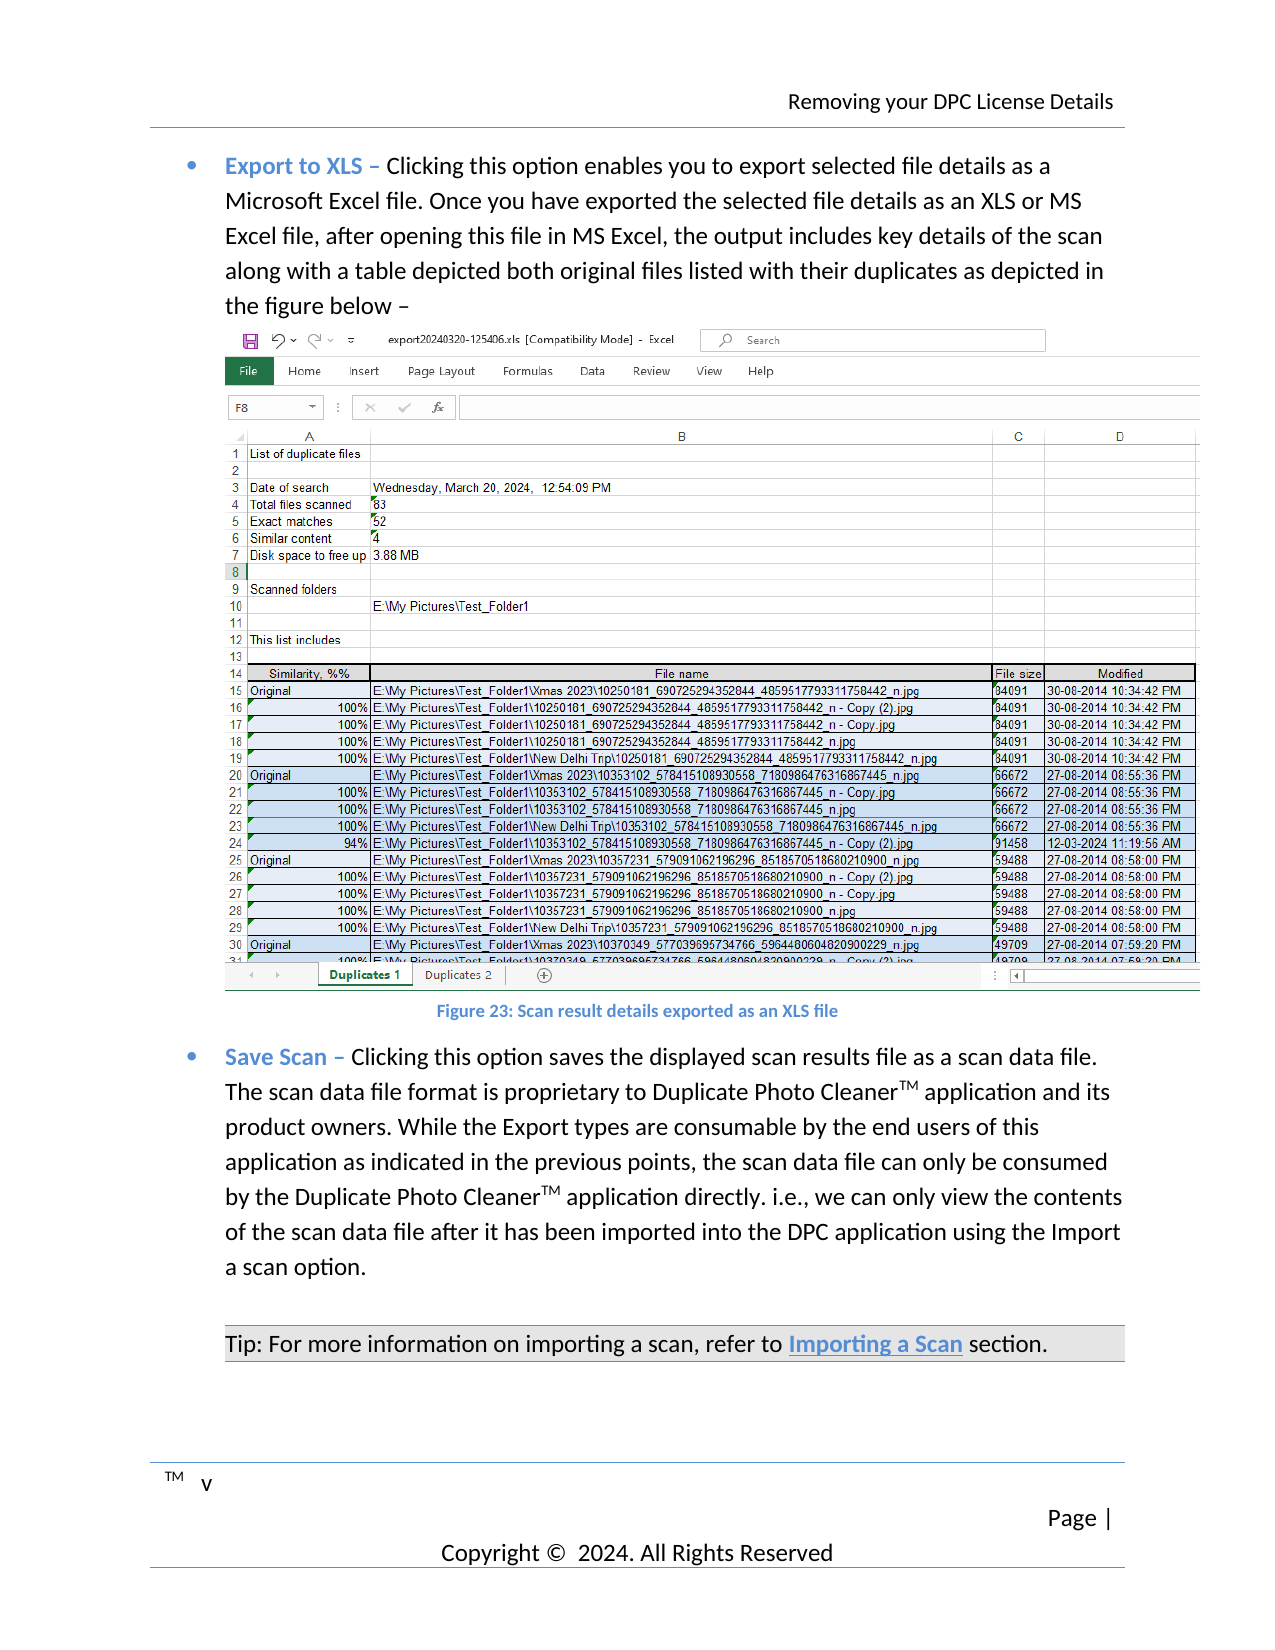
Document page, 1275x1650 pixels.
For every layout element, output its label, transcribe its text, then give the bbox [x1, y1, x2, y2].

picture [225, 327, 1200, 991]
text Tip: For more information on importing a scan, refer to Importing a Scan section. [225, 1326, 1125, 1361]
list Save Scan – Clicking this option saves the displayed scan results file as a scan data file. The scan data file format is proprietary to Duplicate Photo CleanerTM application and its product owners. While the Export types are consumable by the end users of this application as indicated in the previous points, the scan data file can only be consumed by the Duplicate Photo CleanerTM application directly. i.e., we can only view the contents of the scan data file after it has been imported into the DPC application using the Import a scan option. [187, 1041, 1125, 1282]
list Export to XLS – Clicking this option enables you to export selected file details as a Microsoft Excel file. Once you have exported the selected file details as an XLS or MS Excel file, after opening this file in MS Excel, the output includes key details of the scan along with a table depicted both original files listed with their duplicates as depicted in the figure below – [187, 150, 1125, 321]
text Figure 23: Scan result details exported as an XLS file [150, 999, 1125, 1022]
